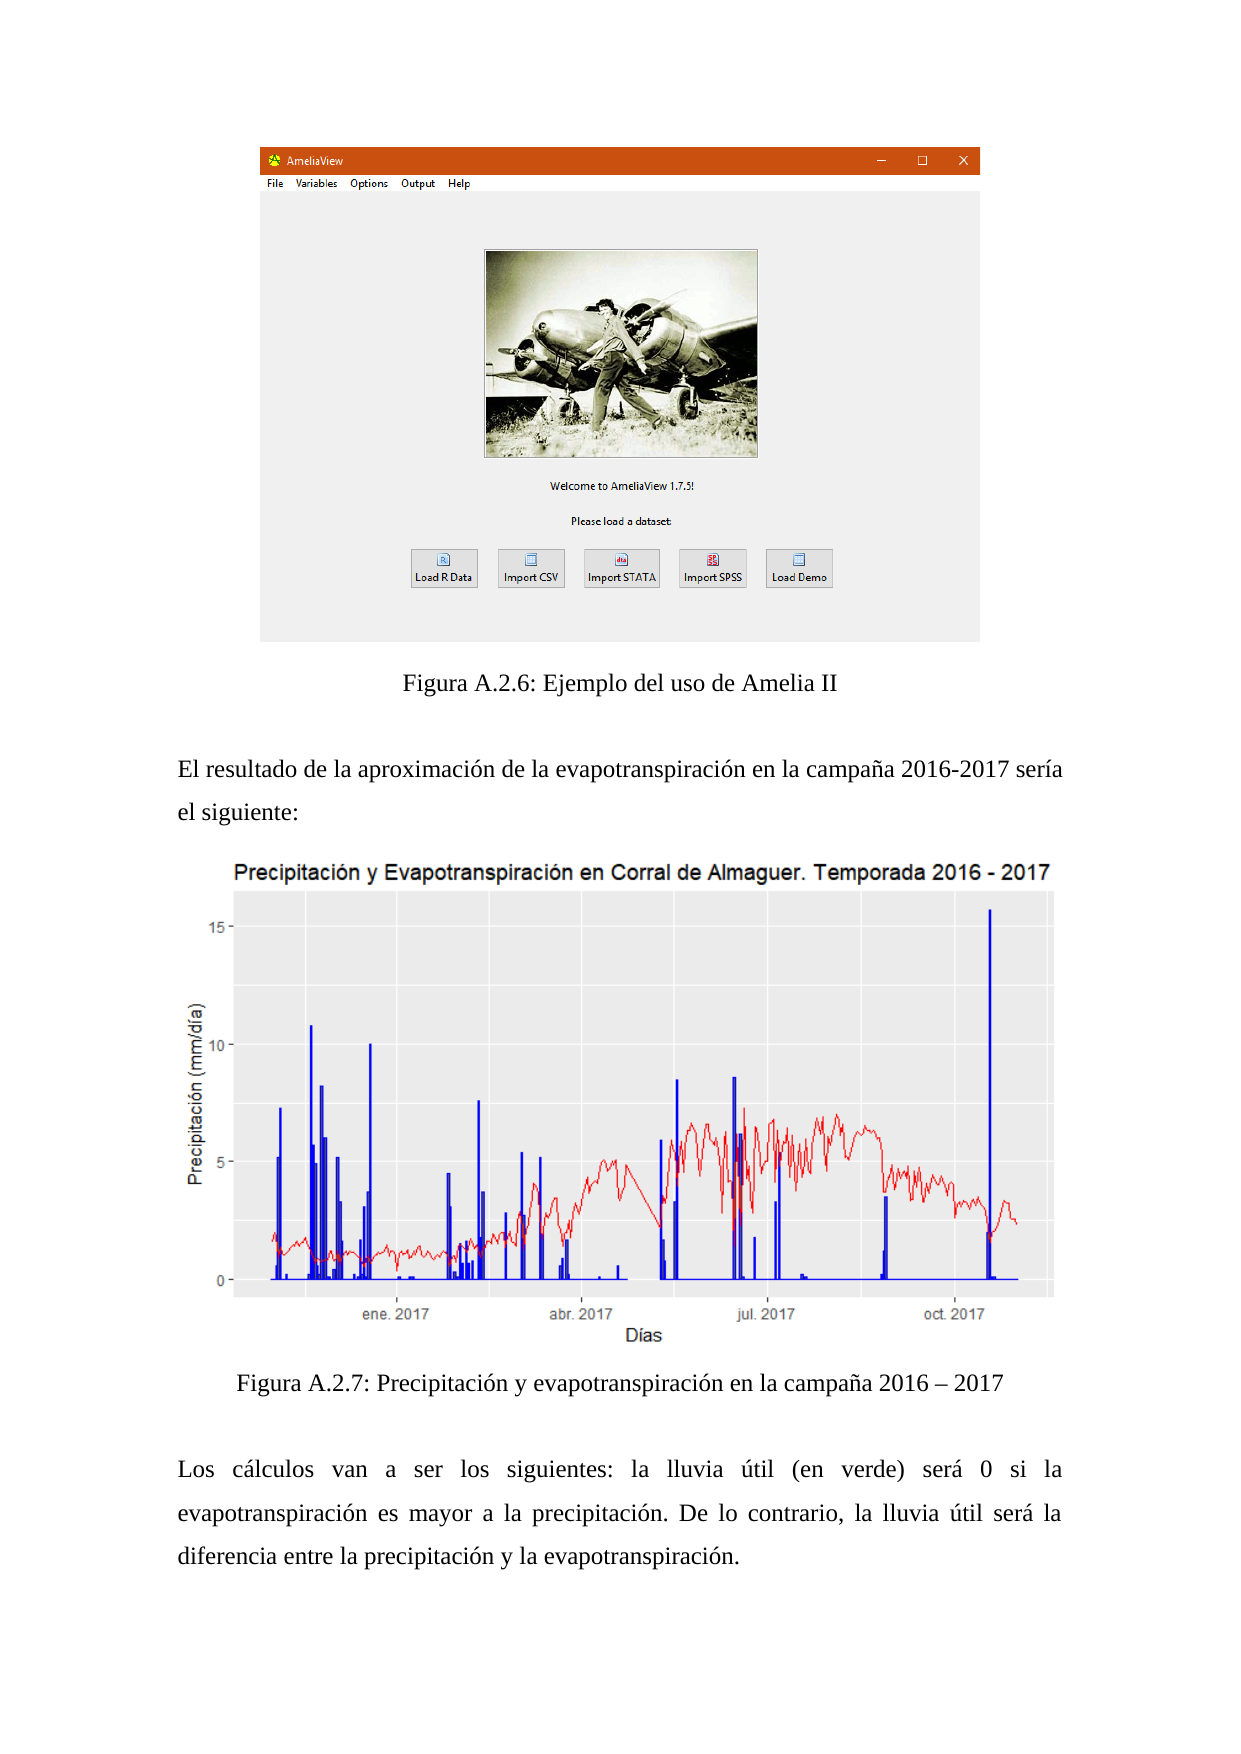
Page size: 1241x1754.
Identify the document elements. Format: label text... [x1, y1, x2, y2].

picture [177, 853, 1063, 1354]
text Los cálculos van a ser los siguientes: la lluvia útil (en verde) será 0 si la evapotranspiración es mayor a la precipitación. De lo contrario, la lluvia útil será la diferencia entre la precipitación y la evapotranspiración. [177, 1454, 1063, 1569]
picture [260, 147, 981, 642]
text El resultado de la aproximación de la evapotranspiración en la campaña 2016-2017 sería el siguiente: [177, 754, 1063, 826]
text Figura A.2.7: Precipitación y evapotranspiración en la campaña 2016 – 2017 [177, 1354, 1063, 1397]
text Figura A.2.6: Ejemplo del uso de Amelia II [177, 668, 1063, 697]
